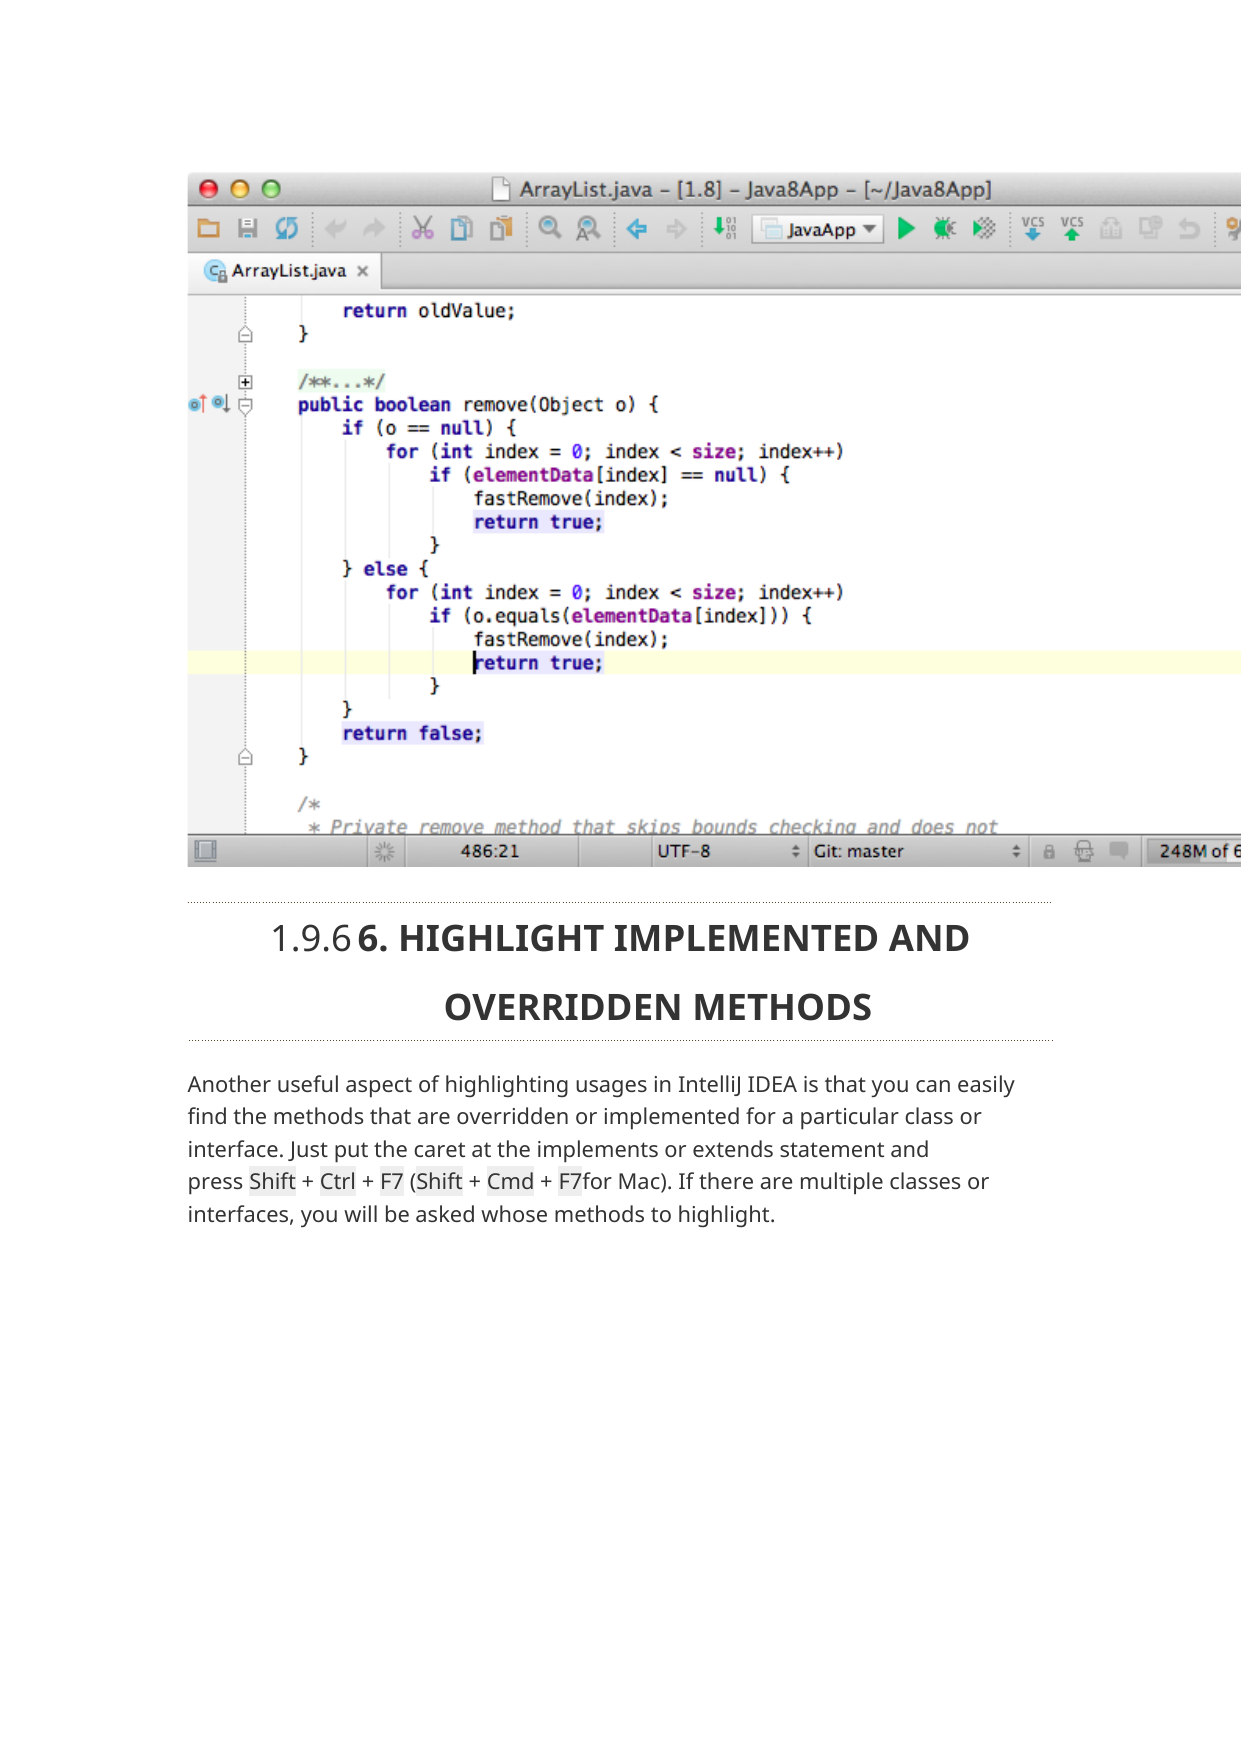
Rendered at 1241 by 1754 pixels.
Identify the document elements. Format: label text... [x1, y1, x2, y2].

text Another useful aspect of highlighting usages in IntelliJ IDEA is that you can easily find the methods that are overridden or implemented for a particular class or interface. Just put the caret at the implements or extends statement and press Shift + Ctrl + F7 (Shift + Cmd + F7for Mac). If there are multiple classes or interfaces, you will be asked whose methods to highlight. [187, 1067, 1053, 1230]
subtitle 6. Highlight implemented and overridden methods [187, 902, 1053, 1041]
picture [187, 172, 1241, 867]
